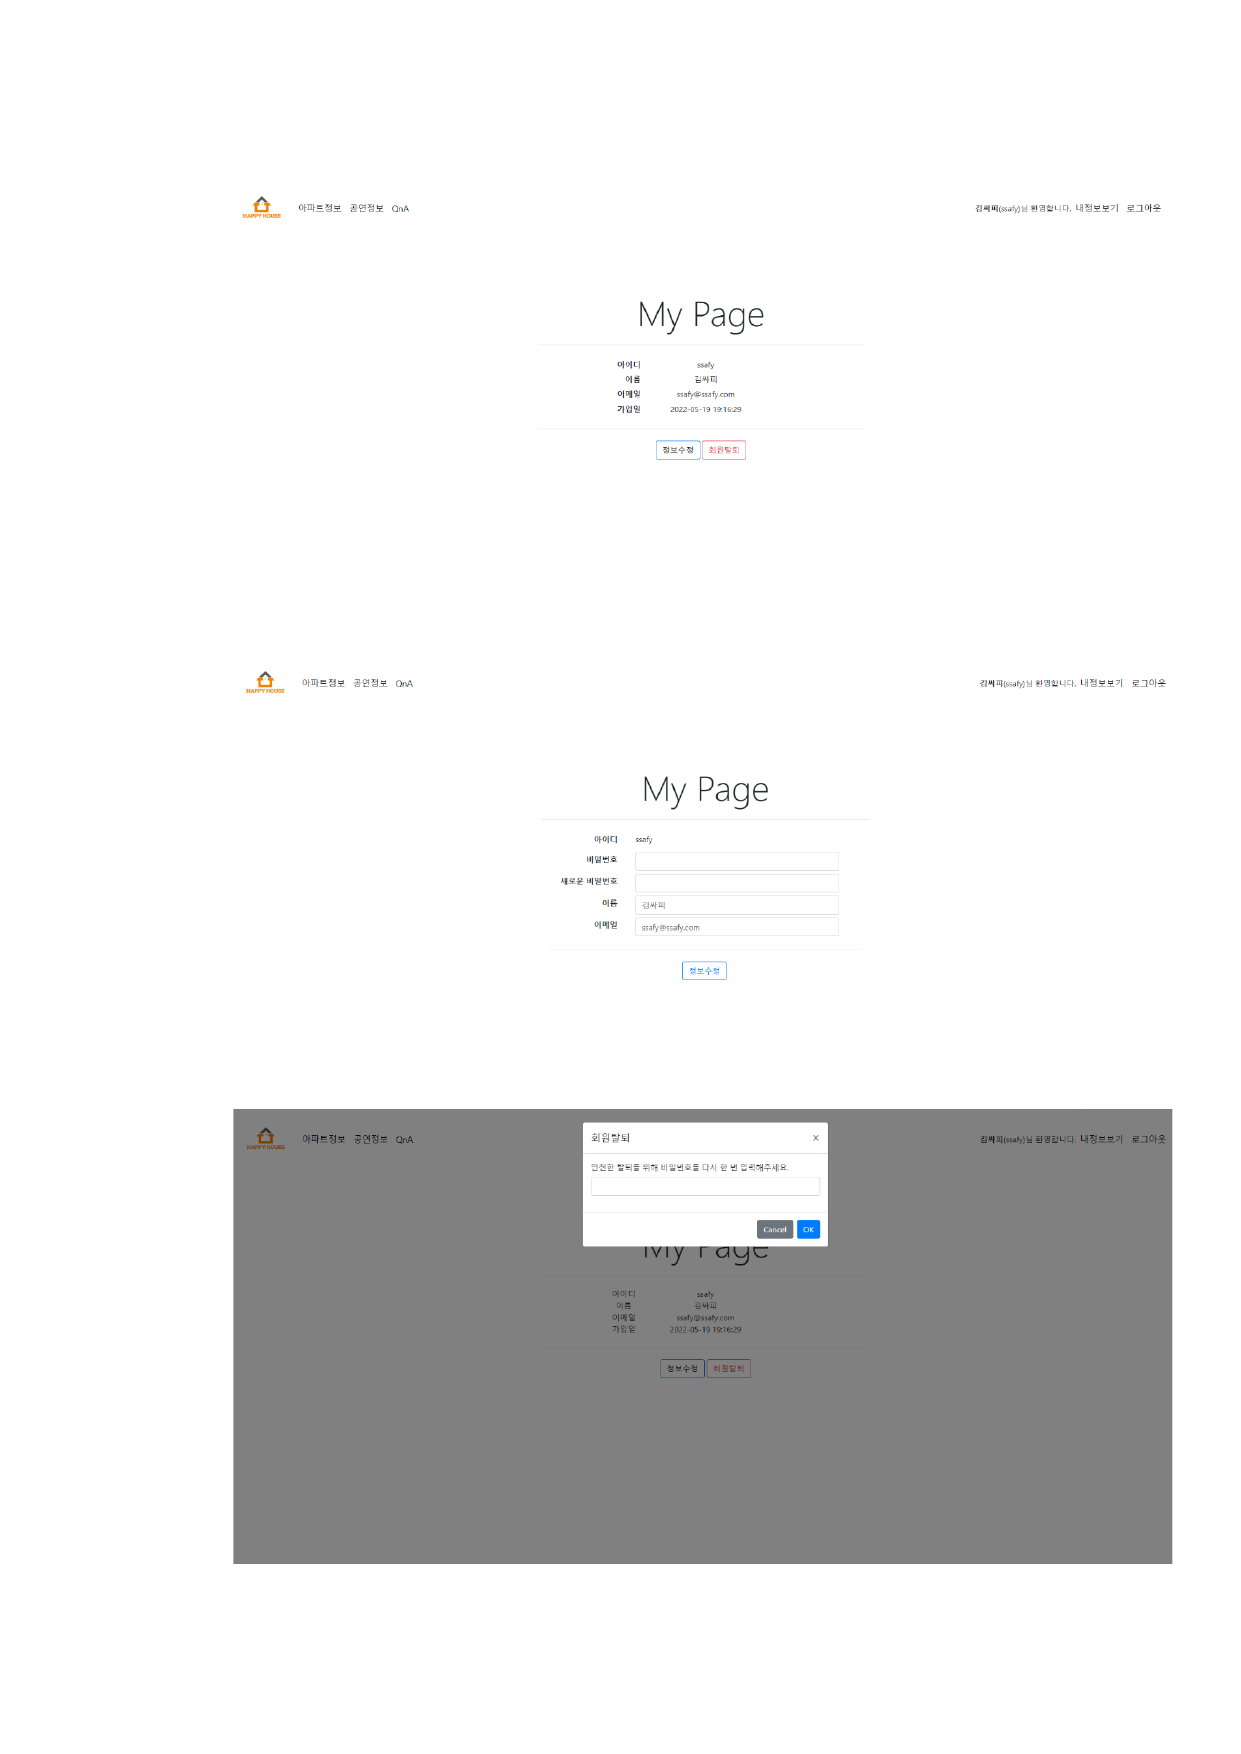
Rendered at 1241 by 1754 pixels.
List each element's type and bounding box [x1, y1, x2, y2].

picture [229, 177, 1169, 634]
picture [233, 1109, 1173, 1564]
picture [233, 652, 1173, 1107]
